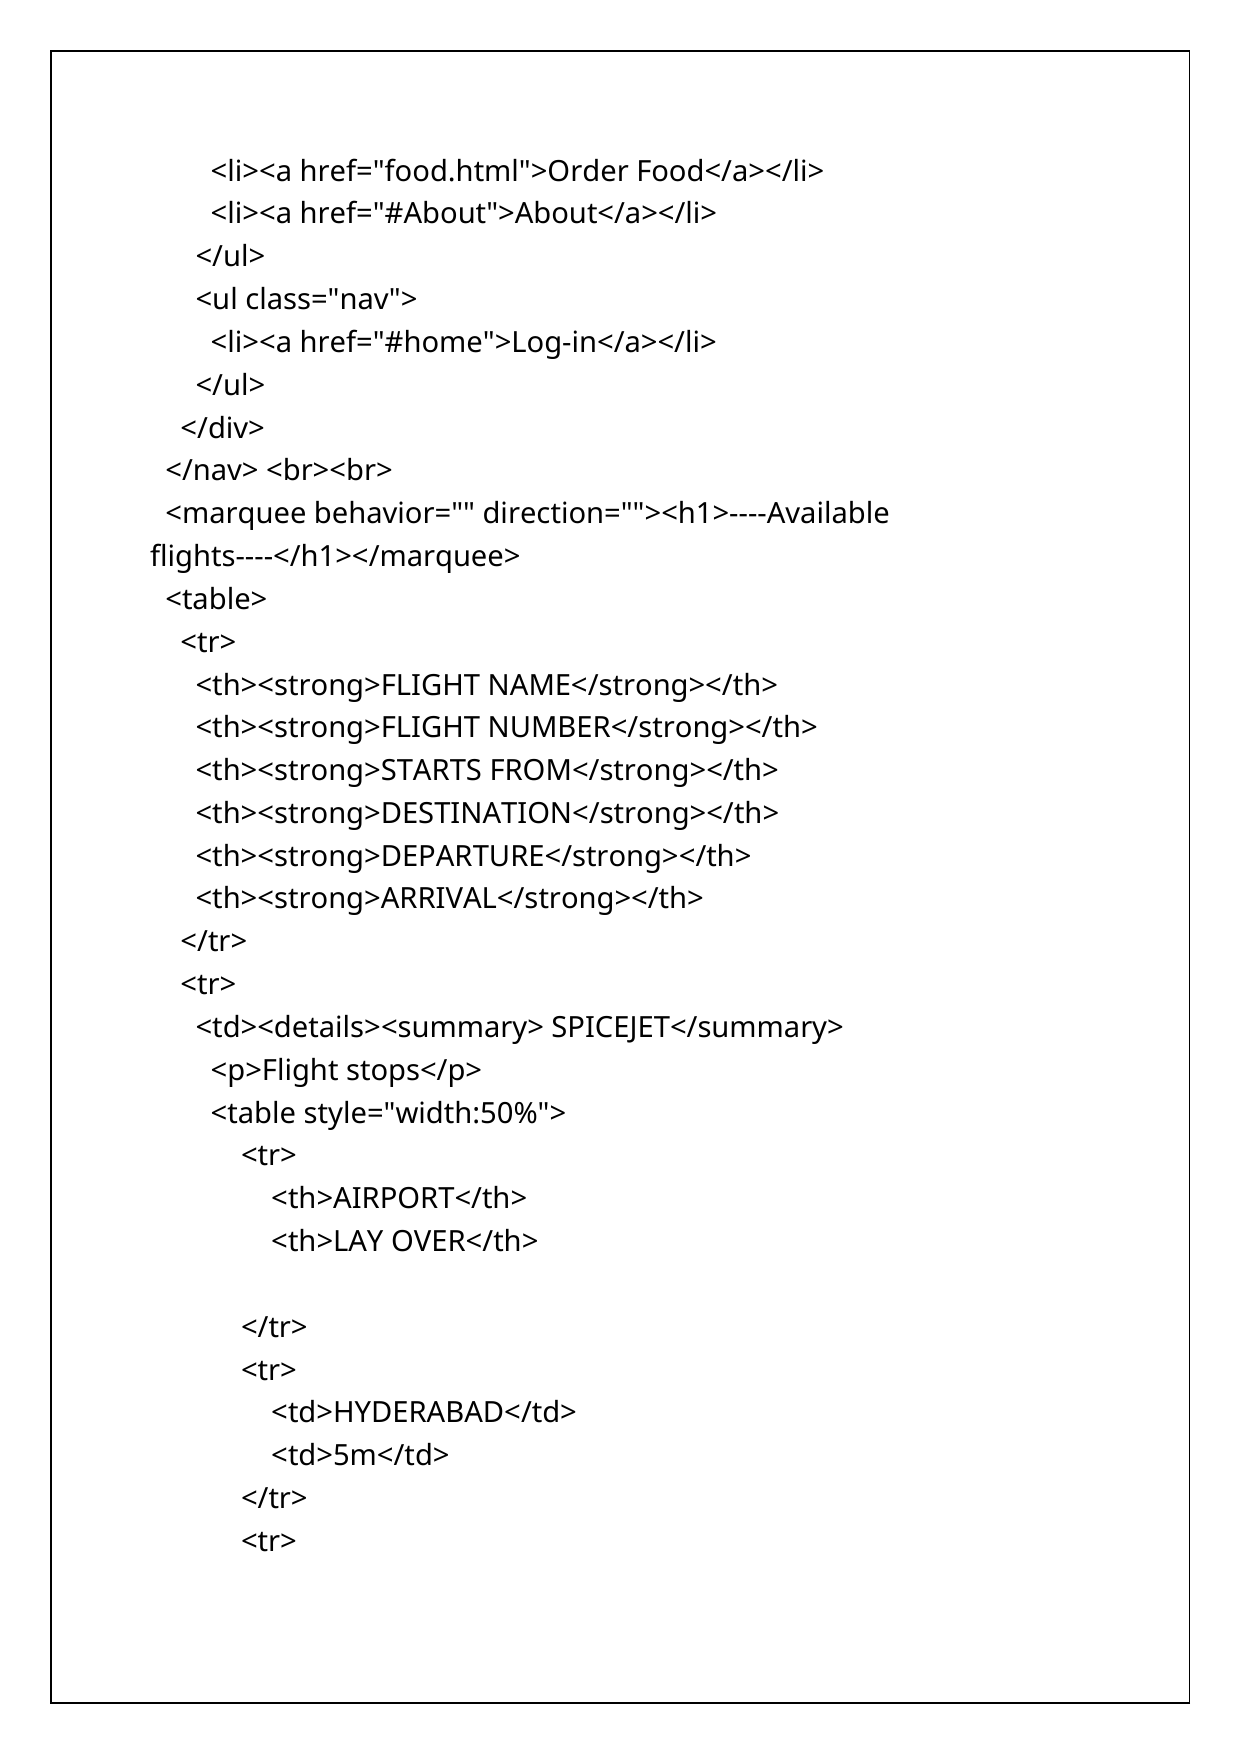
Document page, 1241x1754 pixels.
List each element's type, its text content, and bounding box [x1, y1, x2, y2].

text <table> [150, 578, 1090, 618]
text <tr> [150, 1520, 1090, 1560]
text <td><details><summary> SPICEJET</summary> [150, 1006, 1090, 1046]
text </div> [150, 407, 1090, 447]
text <th><strong>FLIGHT NAME</strong></th> [150, 664, 1090, 703]
text <li><a href="food.html">Order Food</a></li> [150, 150, 1090, 190]
text <th><strong>STARTS FROM</strong></th> [150, 749, 1090, 789]
text </ul> [150, 364, 1090, 404]
text <th>LAY OVER</th> [150, 1220, 1090, 1260]
text </tr> [150, 921, 1090, 960]
text <th>AIRPORT</th> [150, 1177, 1090, 1217]
text <td>HYDERABAD</td> [150, 1392, 1090, 1431]
text <th><strong>ARRIVAL</strong></th> [150, 878, 1090, 917]
text <marquee behavior="" direction=""><h1>----Available flights----</h1></marquee> [150, 492, 1090, 575]
text </ul> [150, 236, 1090, 275]
text <li><a href="#About">About</a></li> [150, 193, 1090, 232]
text </nav> <br><br> [150, 450, 1090, 489]
text <ul class="nav"> [150, 278, 1090, 318]
text </tr> [150, 1306, 1090, 1346]
text <th><strong>DESTINATION</strong></th> [150, 792, 1090, 832]
text <table style="width:50%"> [150, 1092, 1090, 1132]
text <tr> [150, 621, 1090, 661]
text <td>5m</td> [150, 1434, 1090, 1474]
text <tr> [150, 1349, 1090, 1388]
text </tr> [150, 1477, 1090, 1517]
text <tr> [150, 1135, 1090, 1174]
text <li><a href="#home">Log-in</a></li> [150, 321, 1090, 361]
text <tr> [150, 963, 1090, 1003]
text <p>Flight stops</p> [150, 1049, 1090, 1089]
text <th><strong>DEPARTURE</strong></th> [150, 835, 1090, 875]
text <th><strong>FLIGHT NUMBER</strong></th> [150, 707, 1090, 746]
